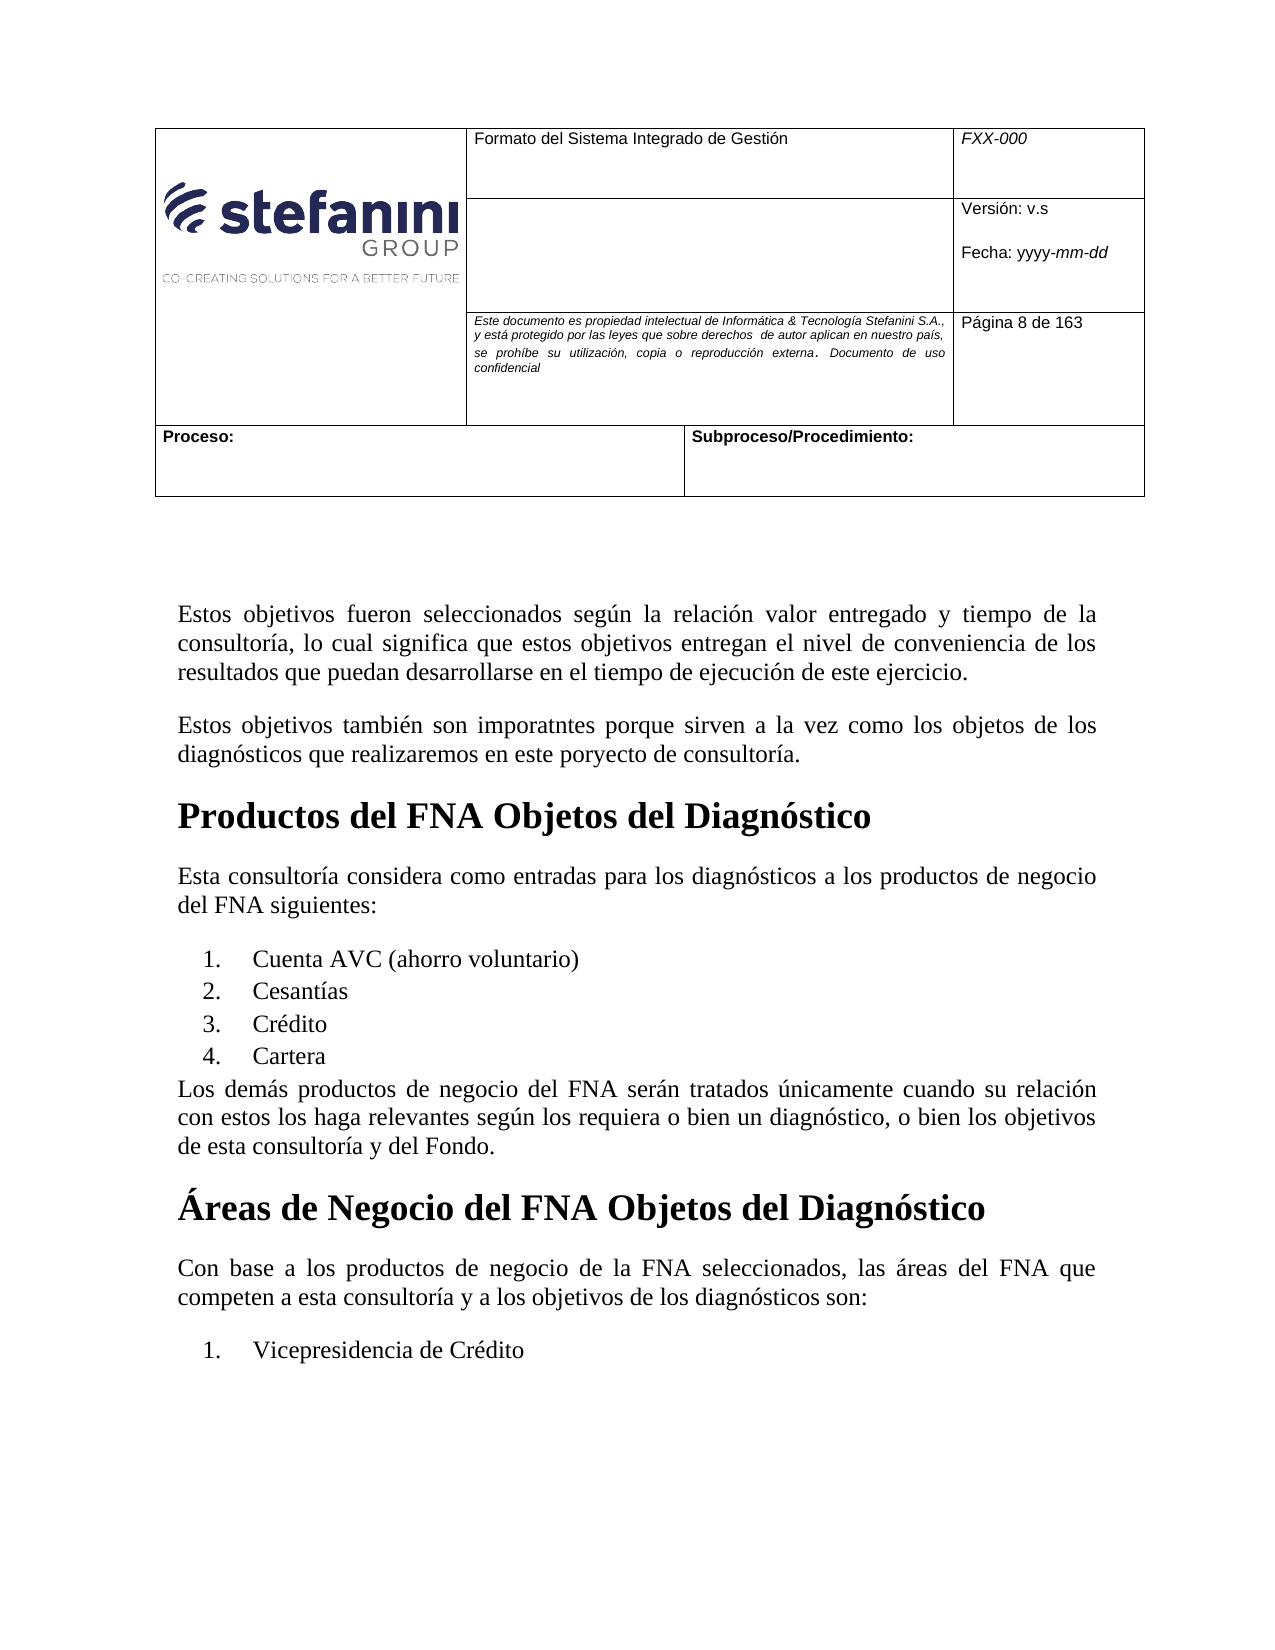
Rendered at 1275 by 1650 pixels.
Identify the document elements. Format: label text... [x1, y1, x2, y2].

subtitle Áreas de Negocio del FNA Objetos del Diagnóstico [177, 1185, 1098, 1228]
text Estos objetivos fueron seleccionados según la relación valor entregado y tiempo de la consultoría, lo cual significa que estos objetivos entregan el nivel de conveniencia de los resultados que puedan desarrollarse en el tiempo de ejecución de este ejercicio. [177, 599, 1098, 686]
list Crédito [202, 1009, 1098, 1037]
text Esta consultoría considera como entradas para los diagnósticos a los productos de negocio del FNA siguientes: [177, 861, 1098, 919]
list Cuenta AVC (ahorro voluntario) [202, 944, 1098, 972]
text Estos objetivos también son imporatntes porque sirven a la vez como los objetos de los diagnósticos que realizaremos en este poryecto de consultoría. [177, 711, 1098, 768]
subtitle Productos del FNA Objetos del Diagnóstico [177, 793, 1098, 836]
list Vicepresidencia de Crédito [202, 1336, 1098, 1364]
list Cartera [202, 1041, 1098, 1070]
text Con base a los productos de negocio de la FNA seleccionados, las áreas del FNA que competen a esta consultoría y a los objetivos de los diagnósticos son: [177, 1253, 1098, 1311]
picture [162, 182, 460, 286]
text Los demás productos de negocio del FNA serán tratados únicamente cuando su relación con estos los haga relevantes según los requiera o bien un diagnóstico, o bien los objetivos de esta consultoría y del Fondo. [177, 1074, 1098, 1160]
list Cesantías [202, 976, 1098, 1005]
